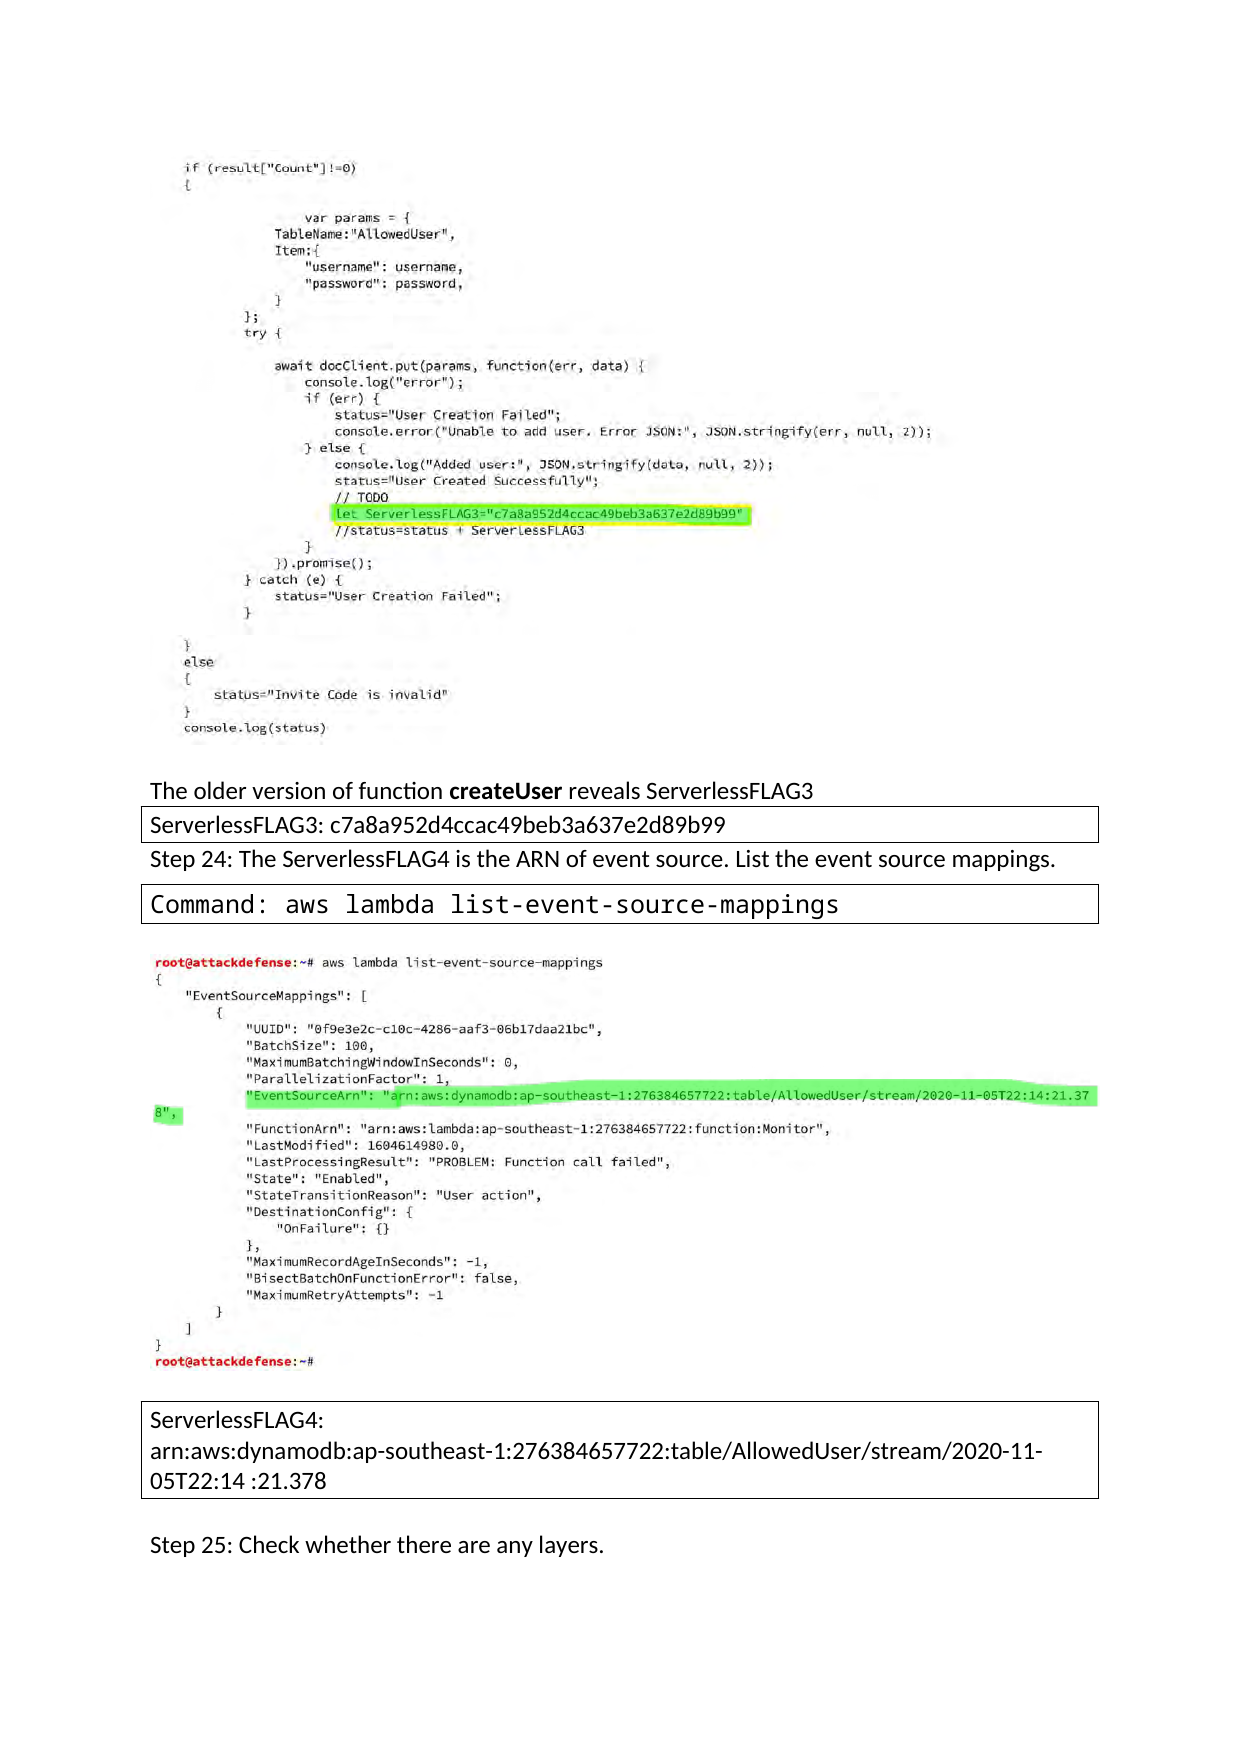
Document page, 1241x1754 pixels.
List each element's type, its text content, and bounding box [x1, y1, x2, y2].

text Step 25: ​Check whether there are any layers. [150, 1529, 1090, 1560]
text The older version of function createUser reveals ServerlessFLAG3 [150, 776, 1090, 806]
text ServerlessFLAG3: ​c7a8a952d4ccac49beb3a637e2d89b99 [142, 807, 1098, 842]
picture [150, 150, 1091, 745]
text ServerlessFLAG4: [142, 1402, 1098, 1432]
text Command: ​aws lambda list-event-source-mappings [142, 885, 1098, 923]
text arn:aws:dynamodb:ap-southeast-1:276384657722:table/AllowedUser/stream/2020-11-05T22:14 :21.378 [142, 1432, 1098, 1498]
picture [150, 954, 1104, 1371]
text Step 24: ​The ServerlessFLAG4 is the ARN of event source. List the event source mappings. [150, 843, 1090, 873]
